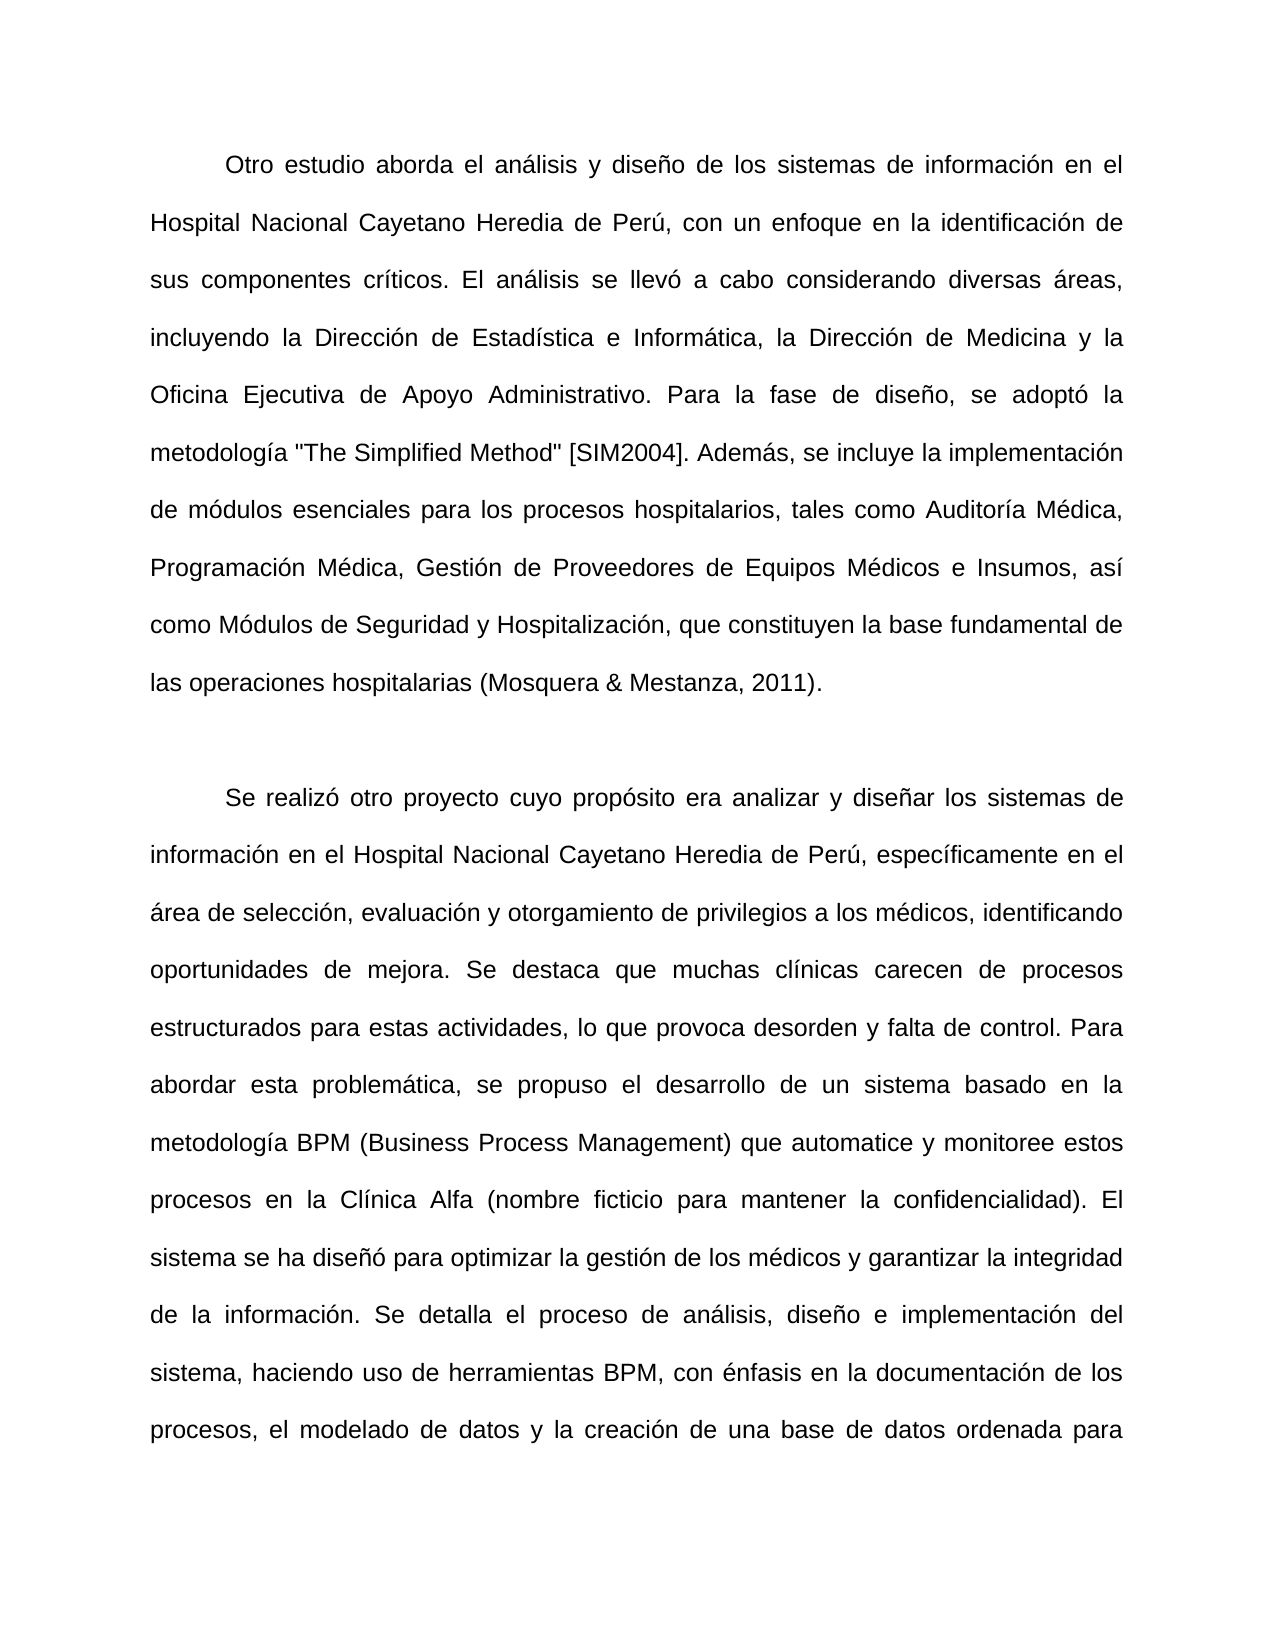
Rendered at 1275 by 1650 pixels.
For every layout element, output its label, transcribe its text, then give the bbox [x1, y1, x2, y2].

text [150, 782, 1125, 1444]
text Otro estudio aborda el análisis y diseño de los sistemas de información en el Hospital Nacional Cayetano Heredia de Perú, con un enfoque en la identificación de sus componentes críticos. El análisis se llevó a cabo considerando diversas áreas, incluyendo la Dirección de Estadística e Informática, la Dirección de Medicina y la Oficina Ejecutiva de Apoyo Administrativo. Para la fase de diseño, se adoptó la metodología "The Simplified Method" [SIM2004]. Además, se incluye la implementación de módulos esenciales para los procesos hospitalarios, tales como Auditoría Médica, Programación Médica, Gestión de Proveedores de Equipos Médicos e Insumos, así como Módulos de Seguridad y Hospitalización, que constituyen la base fundamental de las operaciones hospitalarias . [150, 150, 1125, 696]
